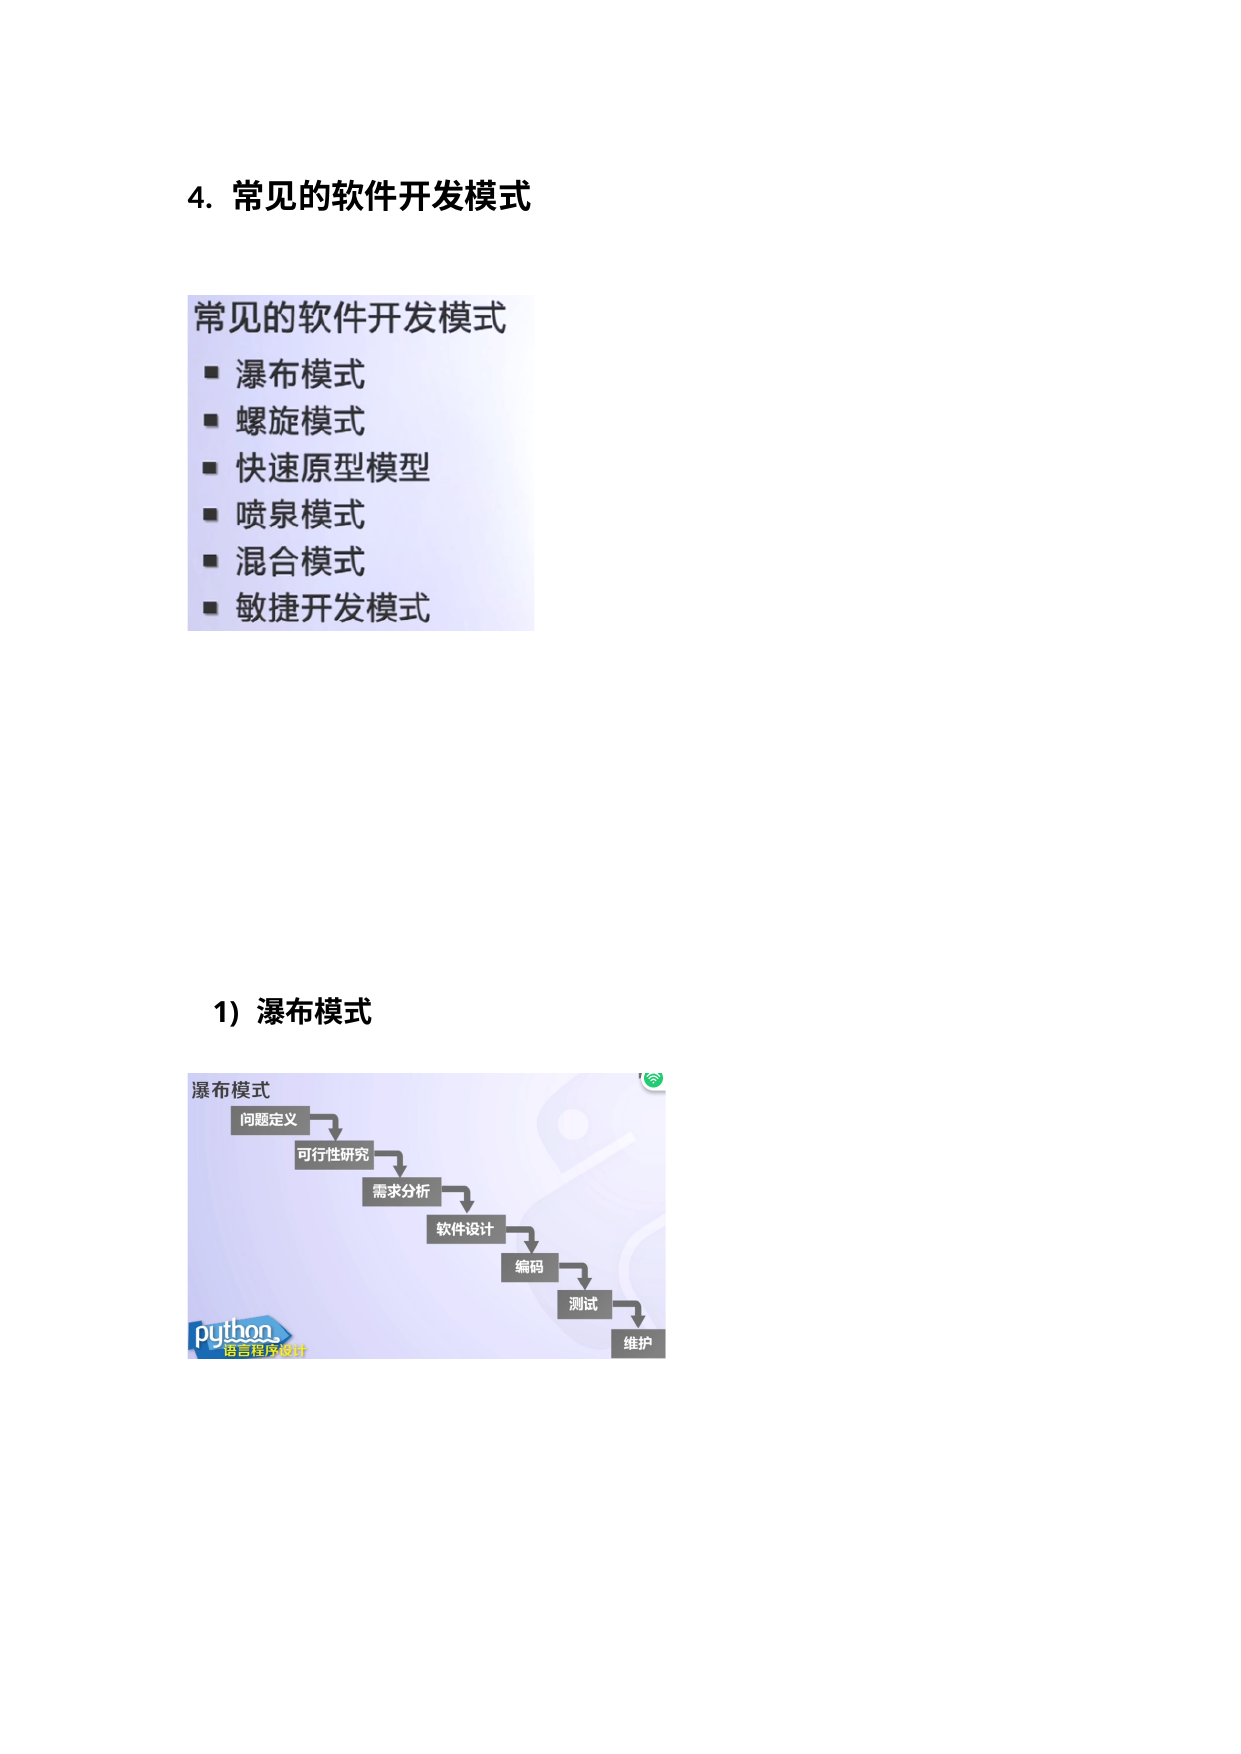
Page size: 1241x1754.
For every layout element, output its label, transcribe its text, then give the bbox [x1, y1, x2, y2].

picture [187, 295, 535, 631]
picture [187, 1073, 666, 1359]
subtitle 瀑布模式 [212, 977, 1028, 1042]
subtitle 常见的软件开发模式 [187, 162, 1053, 227]
